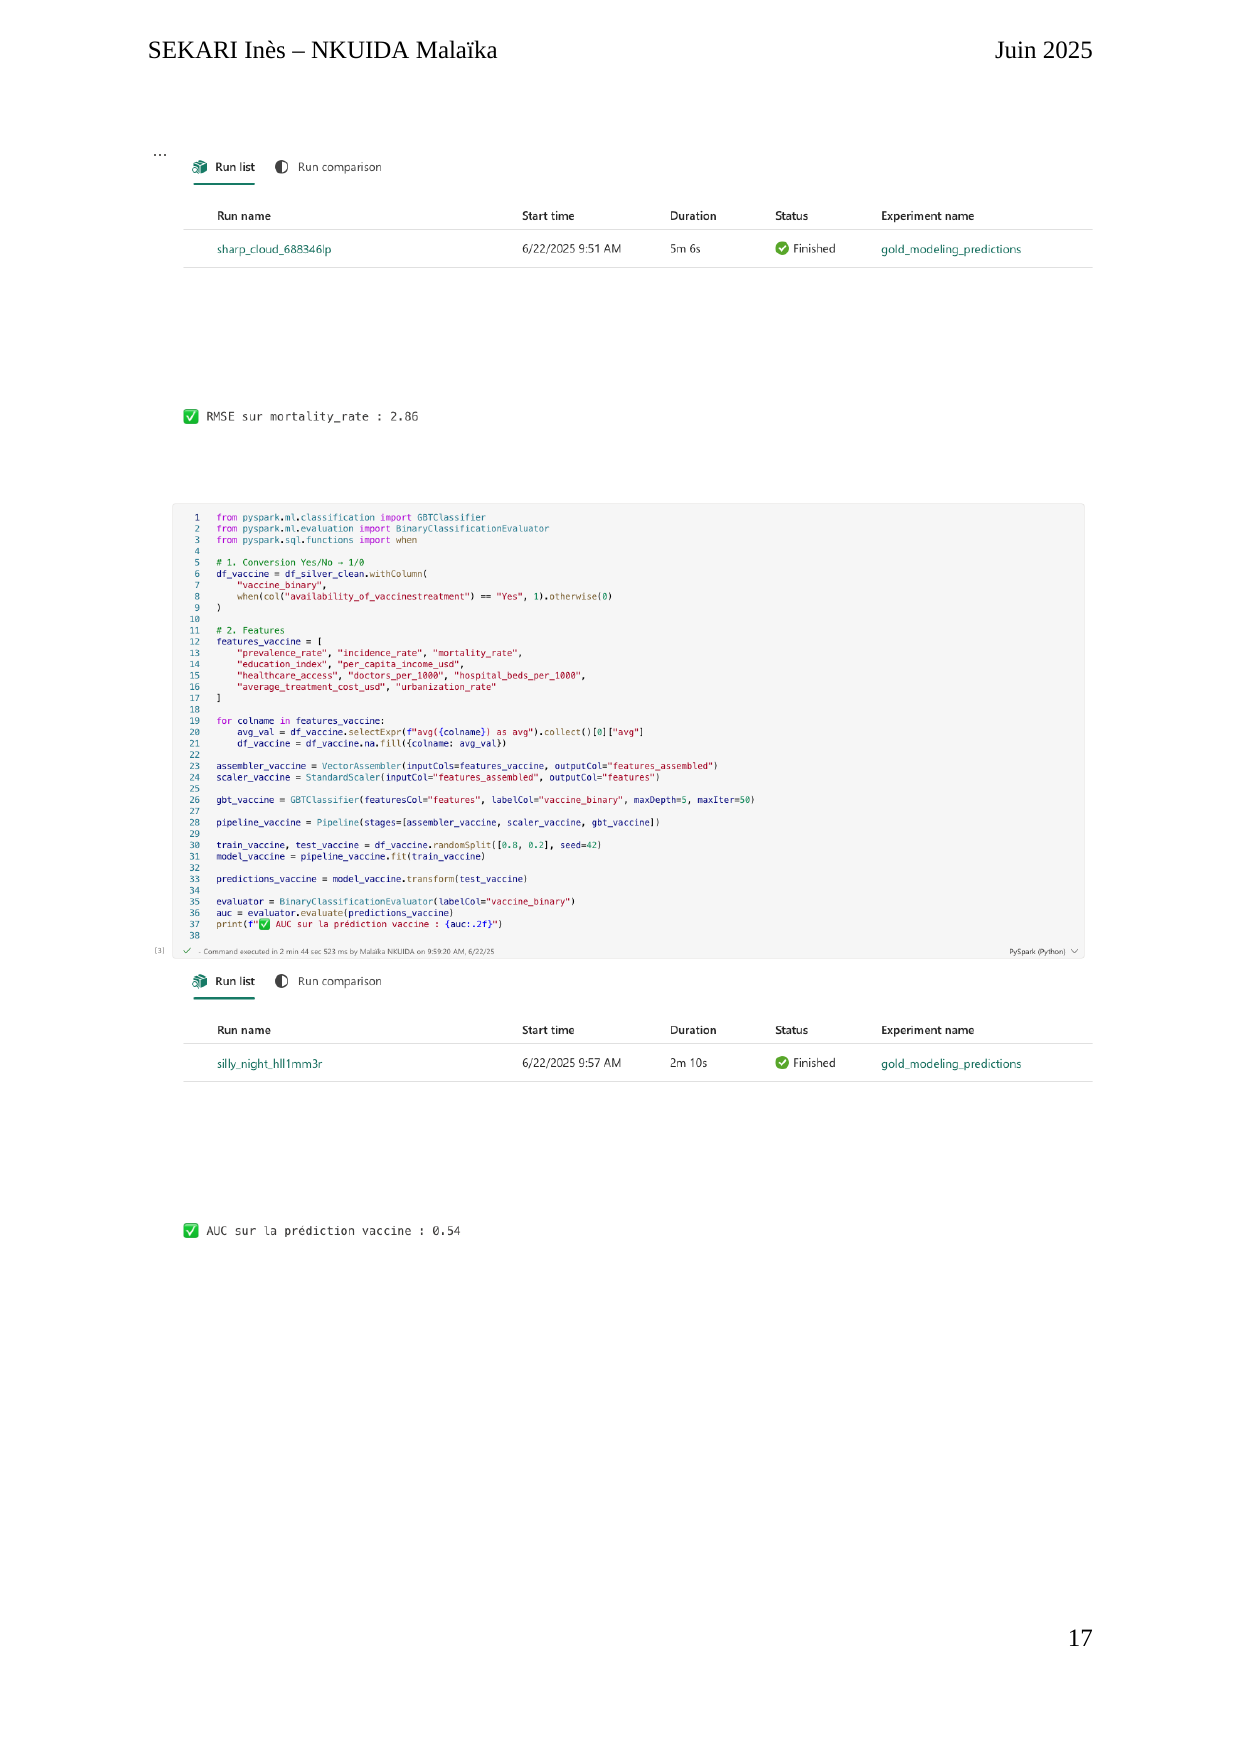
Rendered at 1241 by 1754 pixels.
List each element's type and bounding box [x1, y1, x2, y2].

picture [147, 488, 1093, 1279]
picture [147, 147, 1093, 463]
